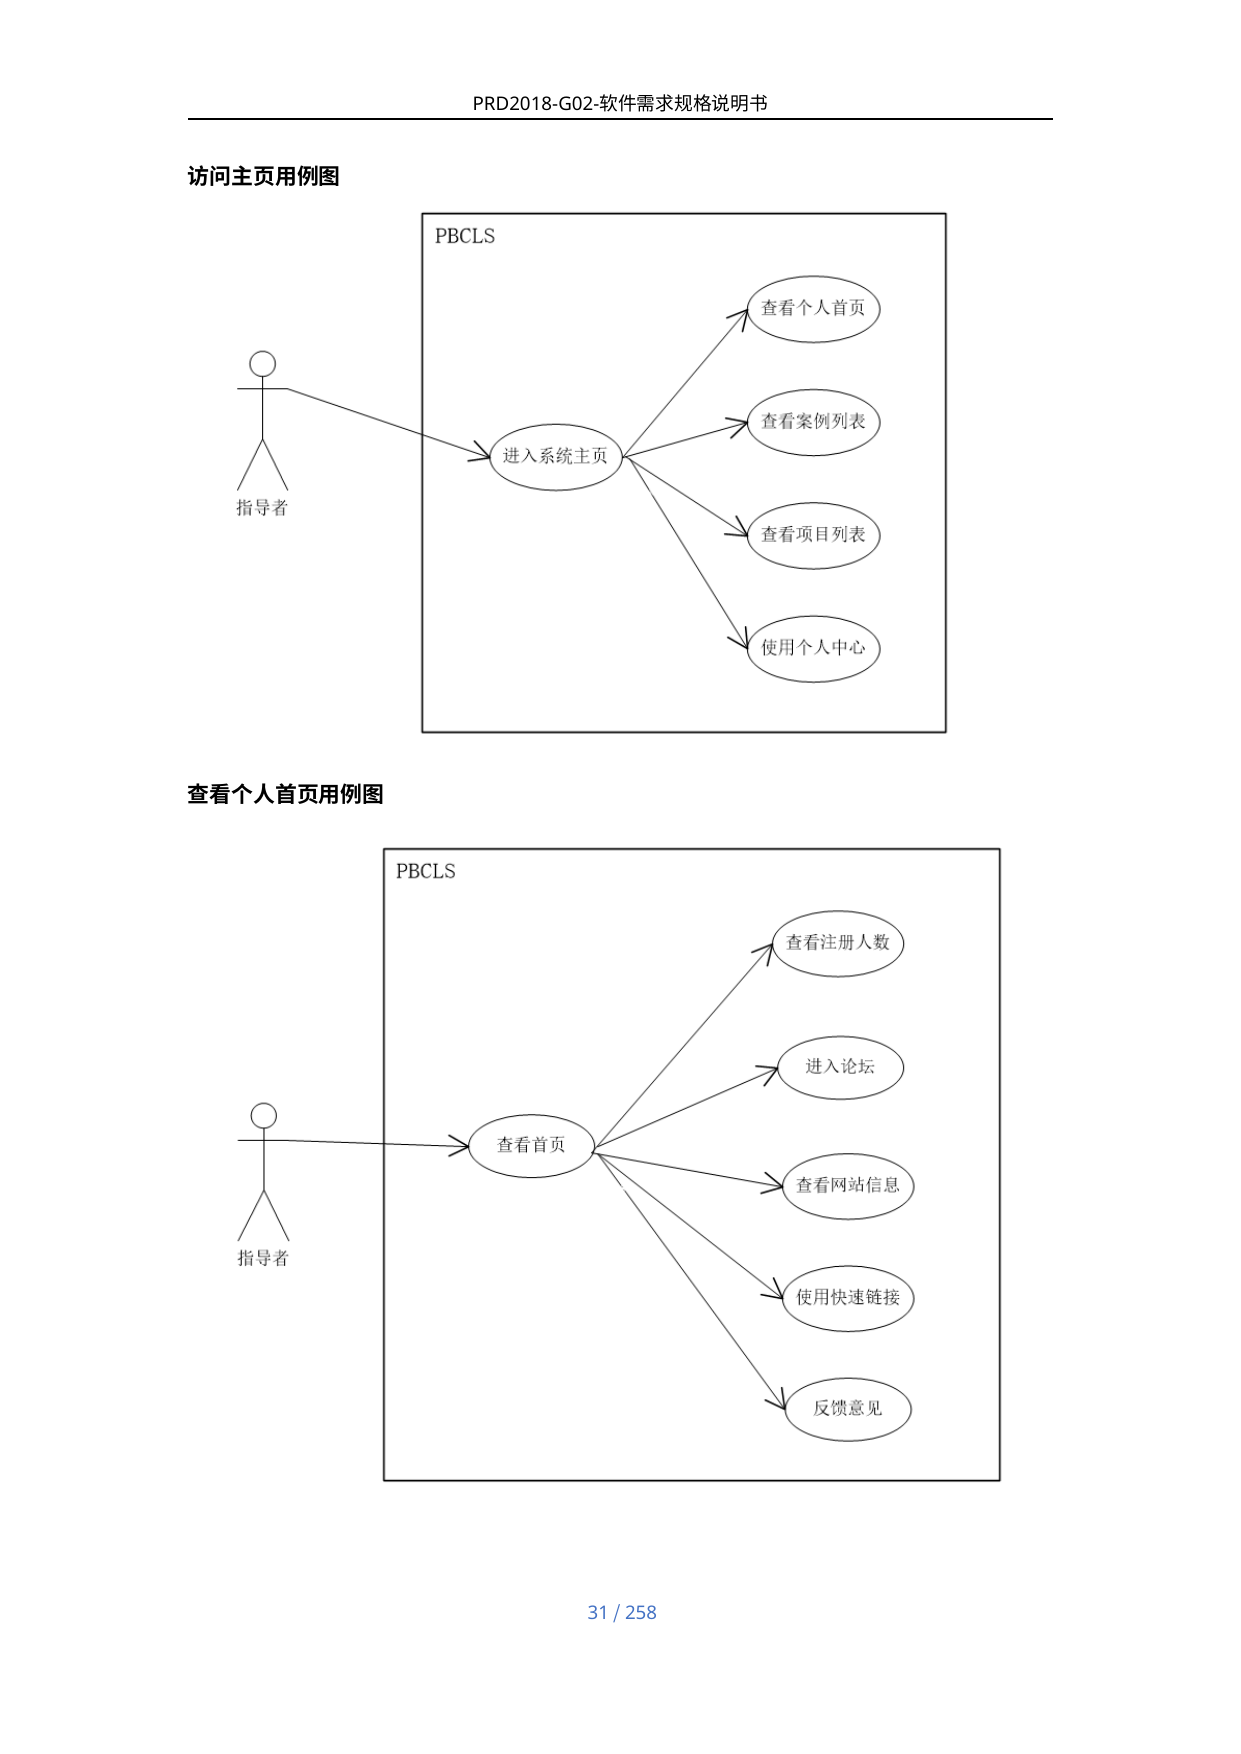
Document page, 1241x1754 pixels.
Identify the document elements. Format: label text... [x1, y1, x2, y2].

text 访问主页用例图 [187, 159, 1053, 191]
picture [187, 191, 987, 764]
text 查看个人首页用例图 [187, 776, 1053, 808]
picture [187, 808, 1053, 1510]
